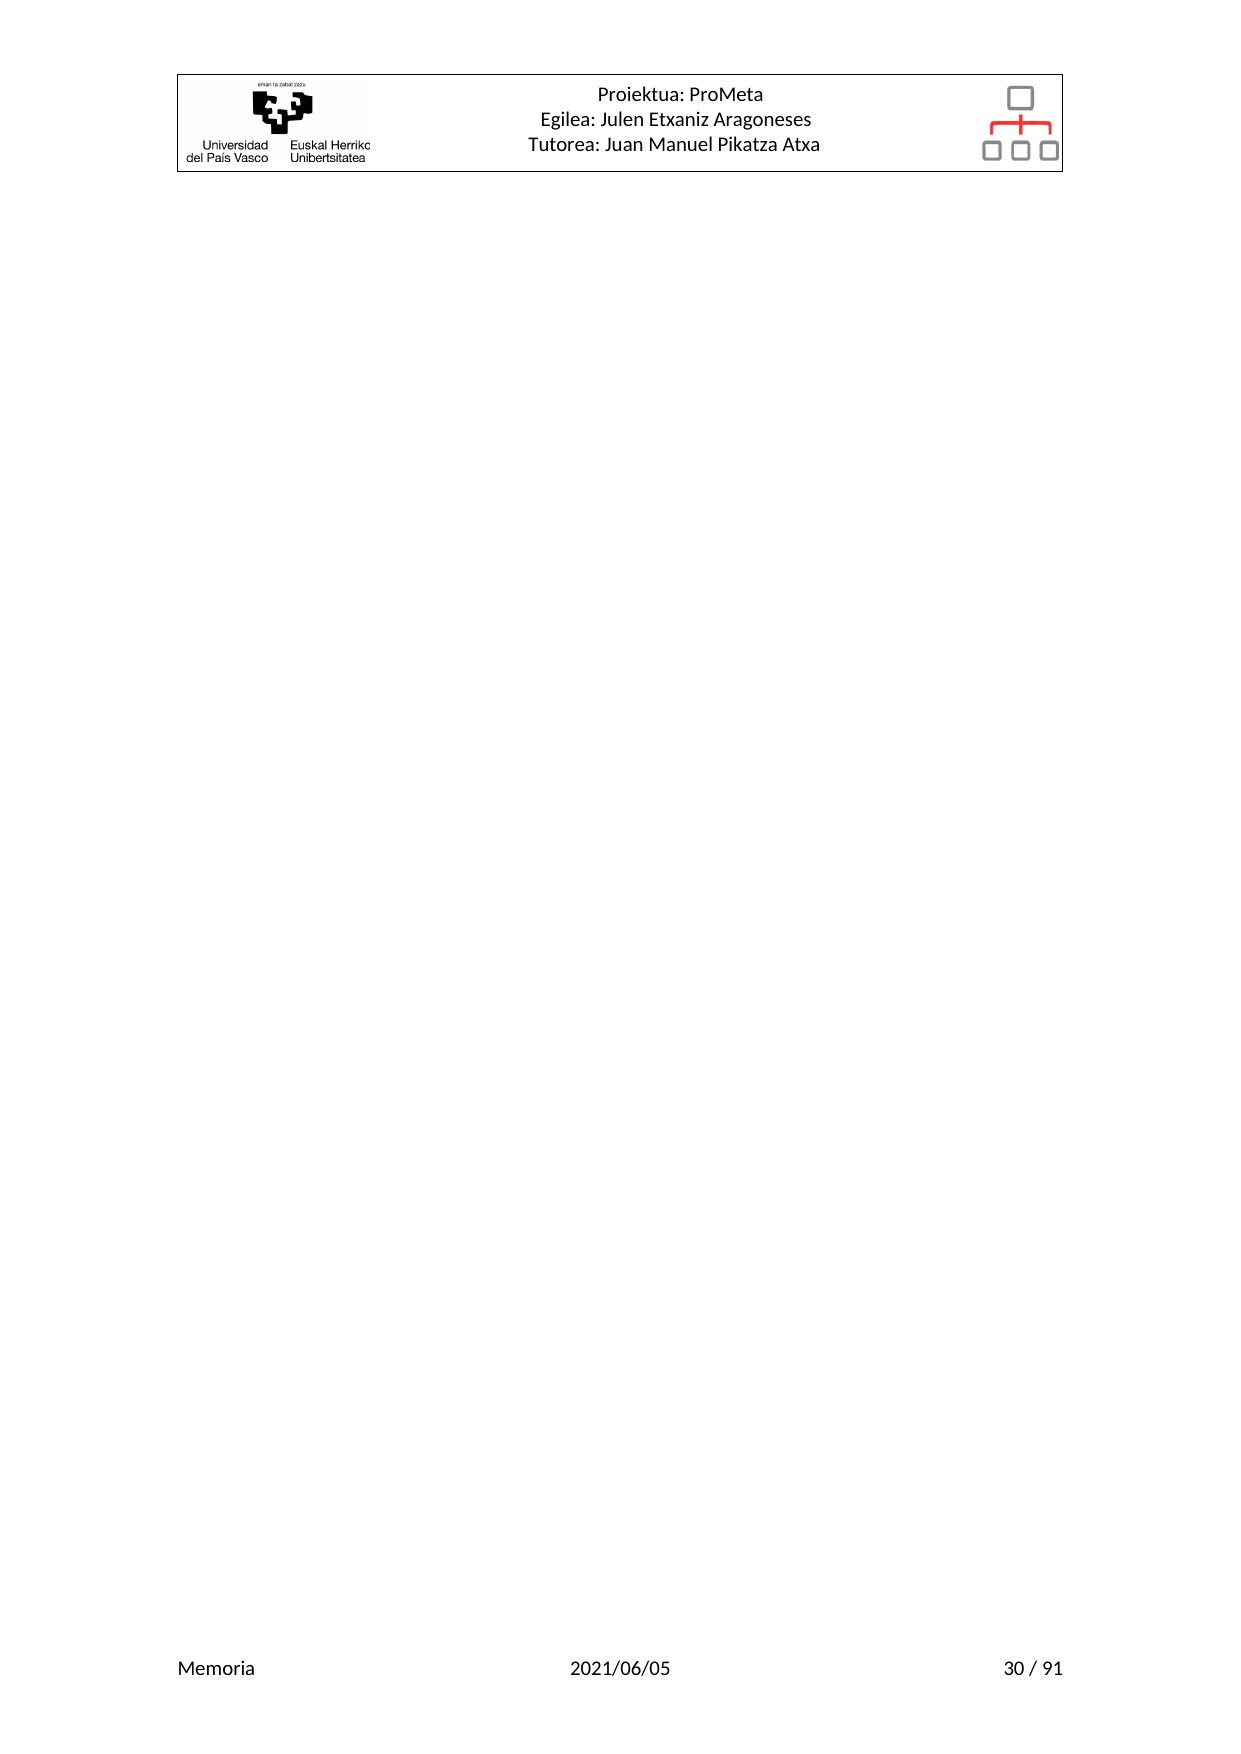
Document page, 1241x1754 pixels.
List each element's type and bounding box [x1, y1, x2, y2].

picture [182, 80, 370, 162]
picture [978, 80, 1060, 162]
